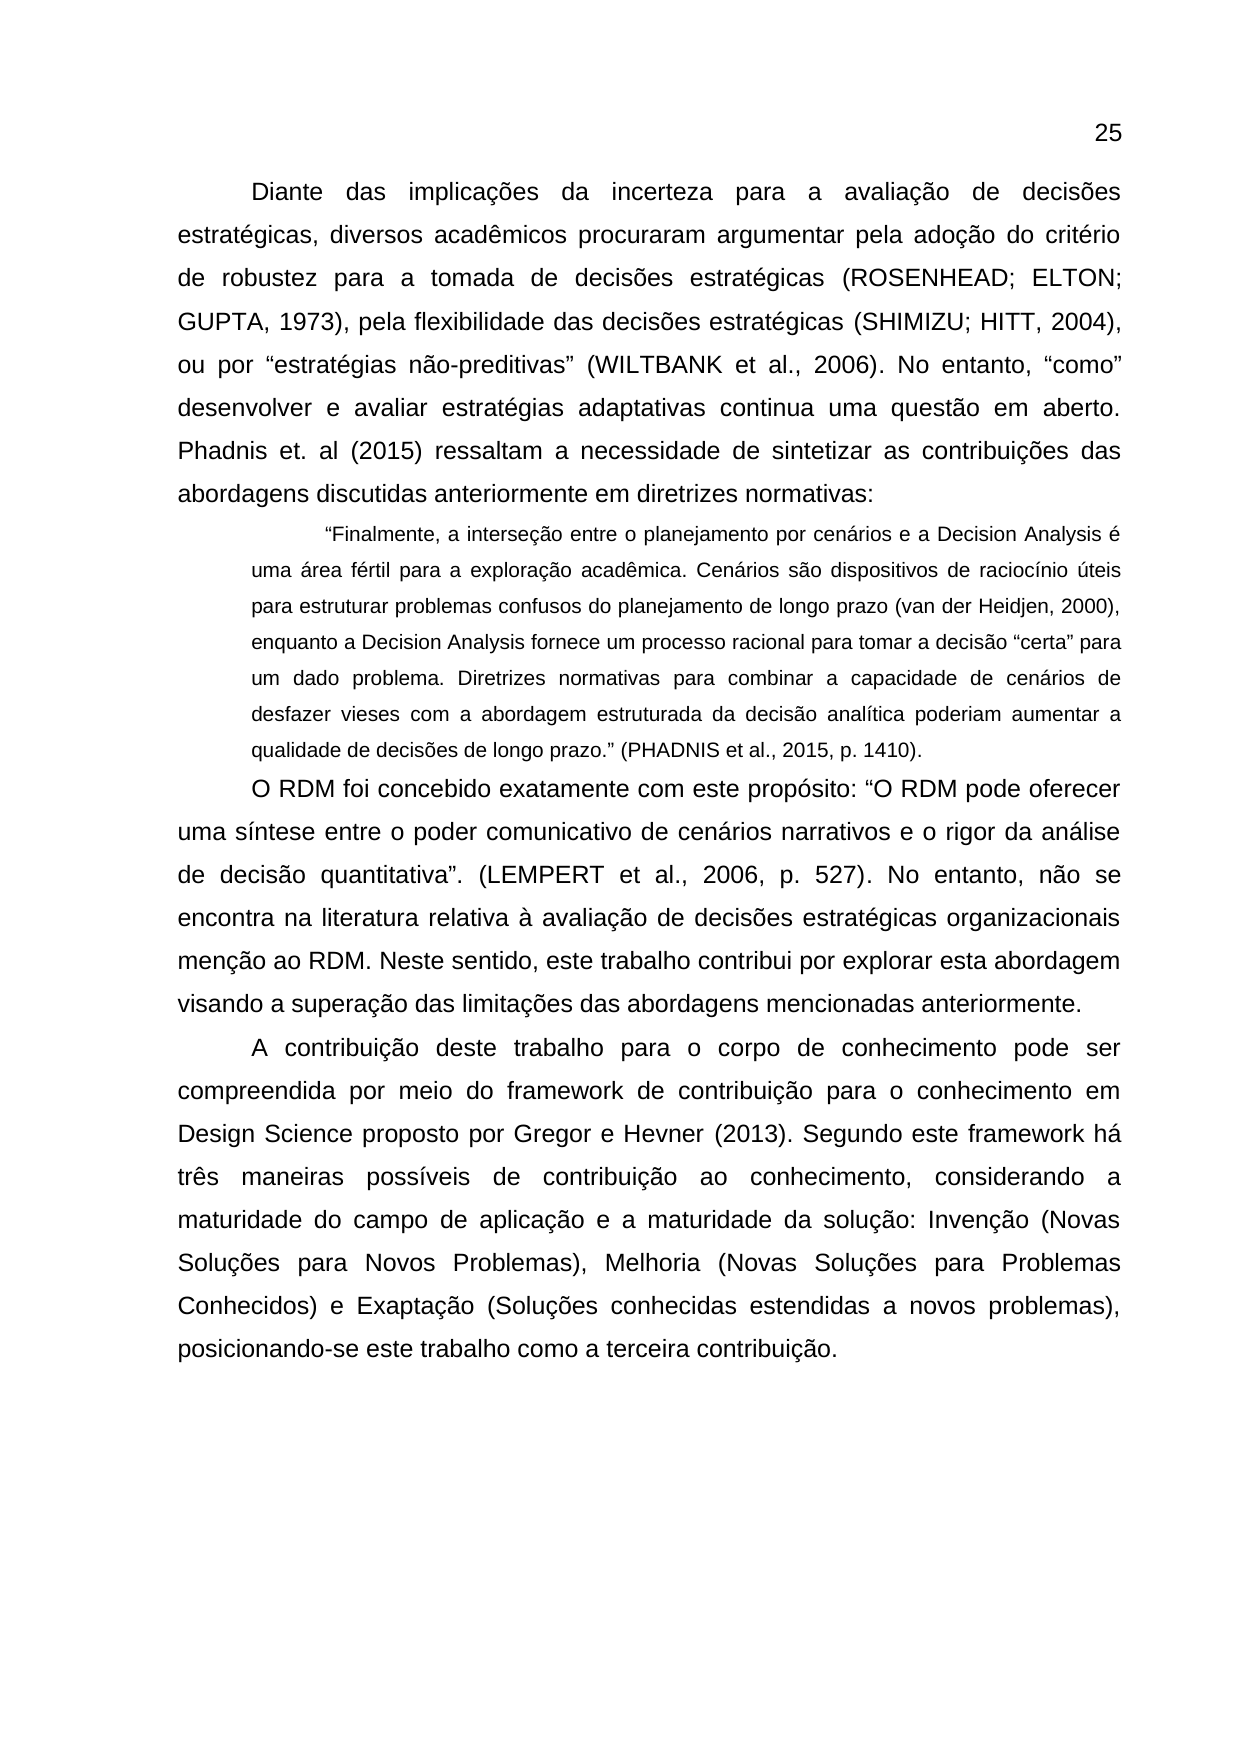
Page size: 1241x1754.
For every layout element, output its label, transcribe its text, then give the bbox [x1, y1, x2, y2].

text A contribuição deste trabalho para o corpo de conhecimento pode ser compreendida por meio do framework de contribuição para o conhecimento em Design Science proposto por Gregor e Hevner (2013). Segundo este framework há três maneiras possíveis de contribuição ao conhecimento, considerando a maturidade do campo de aplicação e a maturidade da solução: Invenção (Novas Soluções para Novos Problemas), Melhoria (Novas Soluções para Problemas Conhecidos) e Exaptação (Soluções conhecidas estendidas a novos problemas), posicionando-se este trabalho como a terceira contribuição. [177, 1032, 1122, 1363]
text Diante das implicações da incerteza para a avaliação de decisões estratégicas, diversos acadêmicos procuraram argumentar pela adoção do critério de robustez para a tomada de decisões estratégicas (ROSENHEAD; ELTON; GUPTA, 1973), pela flexibilidade das decisões estratégicas (SHIMIZU; HITT, 2004), ou por “estratégias não-preditivas” (WILTBANK et al., 2006). No entanto, “como” desenvolver e avaliar estratégias adaptativas continua uma questão em aberto. Phadnis et. al (2015) ressaltam a necessidade de sintetizar as contribuições das abordagens discutidas anteriormente em diretrizes normativas: [177, 177, 1122, 508]
text O RDM foi concebido exatamente com este propósito: “O RDM pode oferecer uma síntese entre o poder comunicativo de cenários narrativos e o rigor da análise de decisão quantitativa”. (LEMPERT et al., 2006, p. 527). No entanto, não se encontra na literatura relativa à avaliação de decisões estratégicas organizacionais menção ao RDM. Neste sentido, este trabalho contribui por explorar esta abordagem visando a superação das limitações das abordagens mencionadas anteriormente. [177, 774, 1122, 1018]
text “Finalmente, a interseção entre o planejamento por cenários e a Decision Analysis é uma área fértil para a exploração acadêmica. Cenários são dispositivos de raciocínio úteis para estruturar problemas confusos do planejamento de longo prazo (van der Heidjen, 2000), enquanto a Decision Analysis fornece um processo racional para tomar a decisão “certa” para um dado problema. Diretrizes normativas para combinar a capacidade de cenários de desfazer vieses com a abordagem estruturada da decisão analítica poderiam aumentar a qualidade de decisões de longo prazo.” (PHADNIS et al., 2015, p. 1410). [251, 522, 1122, 762]
